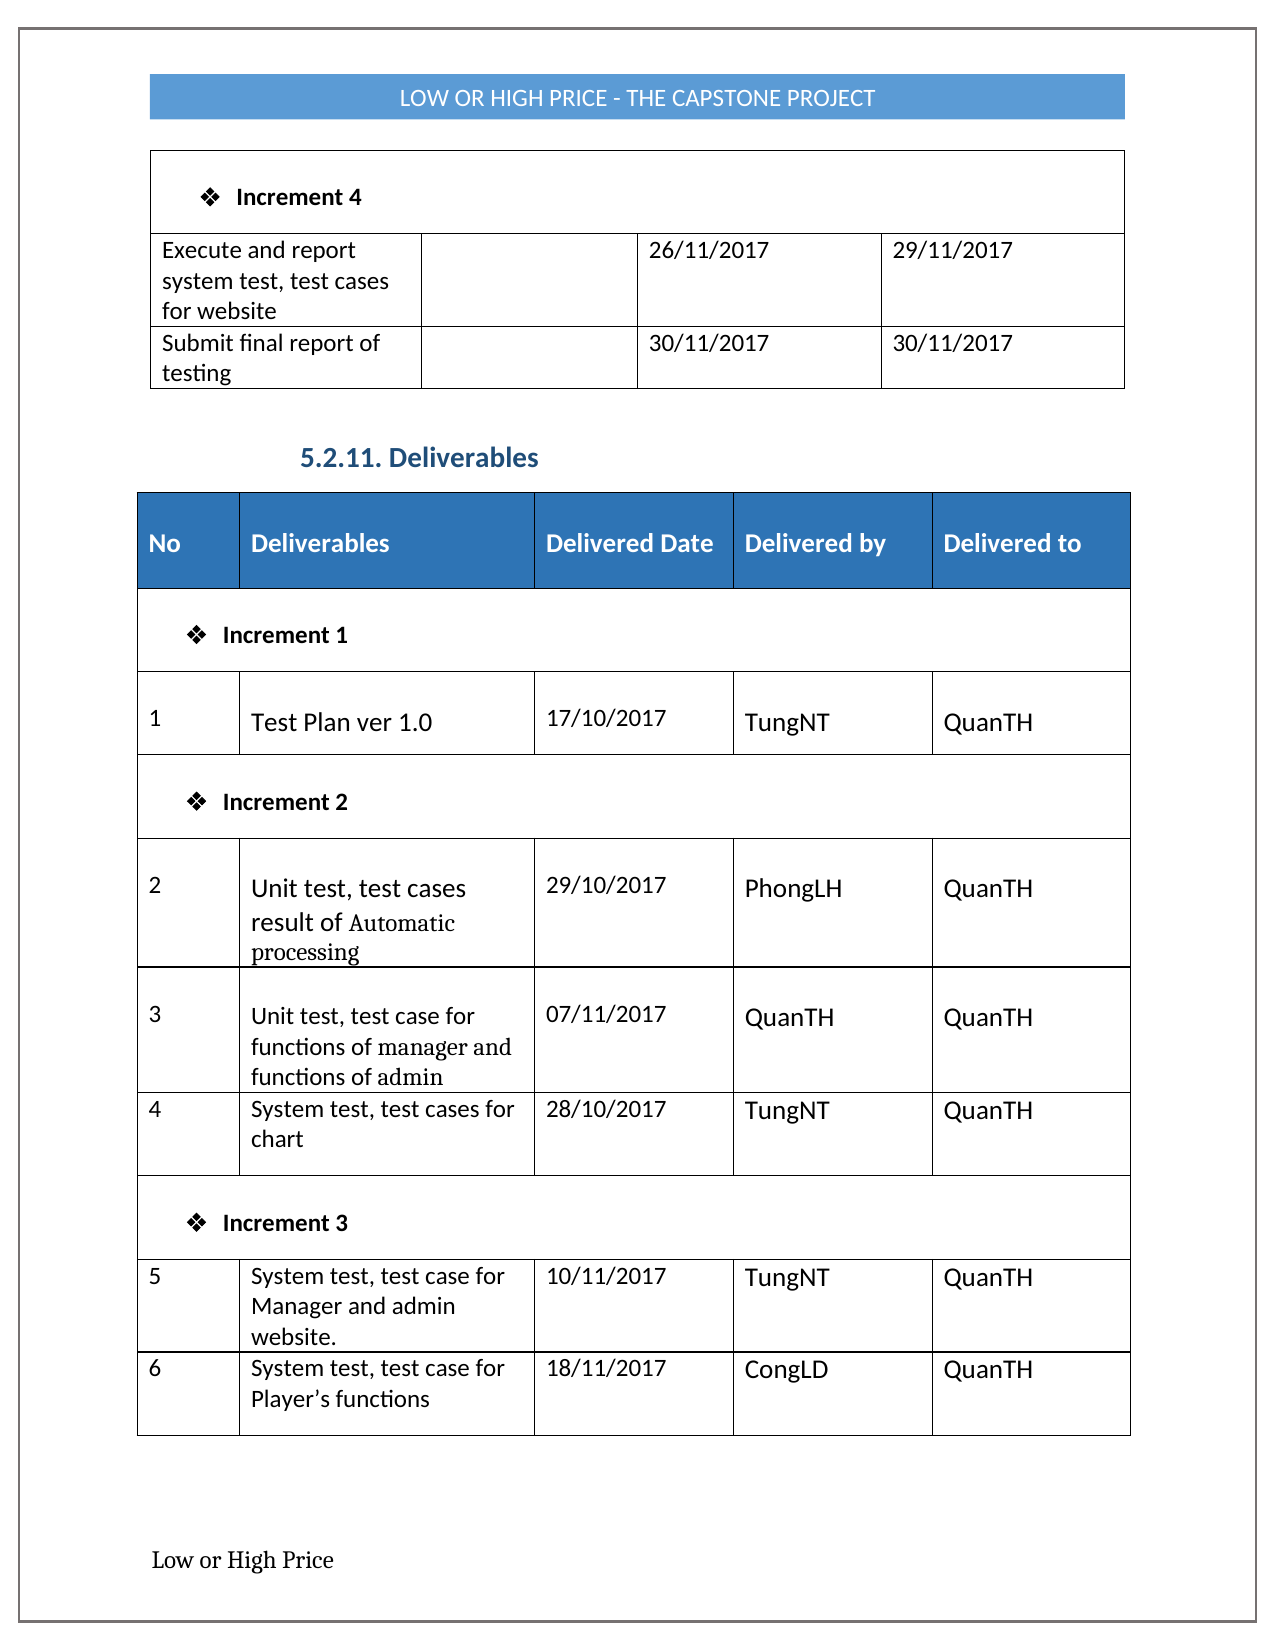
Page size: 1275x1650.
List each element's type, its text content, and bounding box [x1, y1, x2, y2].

table_cell 6 [138, 1353, 239, 1435]
table_cell TungNT [734, 1260, 932, 1351]
table_cell TungNT [734, 1093, 932, 1175]
table_cell QuanTH [734, 968, 932, 1092]
table_cell CongLD [734, 1353, 932, 1435]
table_cell 4 [138, 1093, 239, 1175]
table_header No [138, 493, 239, 588]
table_cell System test, test cases for chart [240, 1093, 534, 1175]
table_cell 30/11/2017 [638, 327, 881, 388]
table_cell Increment 1 [138, 589, 1130, 671]
table_cell 28/10/2017 [535, 1093, 733, 1175]
table_cell QuanTH [933, 839, 1130, 966]
table_cell System test, test case for Manager and admin website. [240, 1260, 534, 1351]
table_cell QuanTH [933, 1353, 1130, 1435]
table_cell Unit test, test case for functions of manager and functions of admin [240, 968, 534, 1092]
table_header Delivered by [734, 493, 932, 588]
table_cell 26/11/2017 [638, 234, 881, 326]
table_cell Increment 2 [138, 755, 1130, 838]
subtitle 5.2.11. Deliverables [225, 439, 1125, 474]
table_cell Submit final report of testing [151, 327, 421, 388]
table_cell 1 [138, 672, 239, 754]
table_cell 07/11/2017 [535, 968, 733, 1092]
table_cell 29/10/2017 [535, 839, 733, 966]
table_cell 29/11/2017 [882, 234, 1124, 326]
table_header Delivered to [933, 493, 1130, 588]
table_cell [422, 327, 637, 388]
table_cell Increment 3 [138, 1176, 1130, 1259]
table_cell 30/11/2017 [882, 327, 1124, 388]
table_cell 3 [138, 968, 239, 1092]
table_cell QuanTH [933, 1260, 1130, 1351]
table_cell 2 [138, 839, 239, 966]
table_cell 17/10/2017 [535, 672, 733, 754]
table_cell System test, test case for Player’s functions [240, 1353, 534, 1435]
table_cell QuanTH [933, 1093, 1130, 1175]
table_cell QuanTH [933, 672, 1130, 754]
table_header Deliverables [240, 493, 534, 588]
table_cell 18/11/2017 [535, 1353, 733, 1435]
table_header Delivered Date [535, 493, 733, 588]
table_cell TungNT [734, 672, 932, 754]
table_cell Increment 4 [151, 151, 1124, 233]
table_cell PhongLH [734, 839, 932, 966]
table_cell QuanTH [933, 968, 1130, 1092]
table_cell Execute and report system test, test cases for website [151, 234, 421, 326]
table_cell Unit test, test cases result of Automatic processing [240, 839, 534, 966]
table_cell [422, 234, 637, 326]
table_cell Test Plan ver 1.0 [240, 672, 534, 754]
table_cell 5 [138, 1260, 239, 1351]
table_cell 10/11/2017 [535, 1260, 733, 1351]
